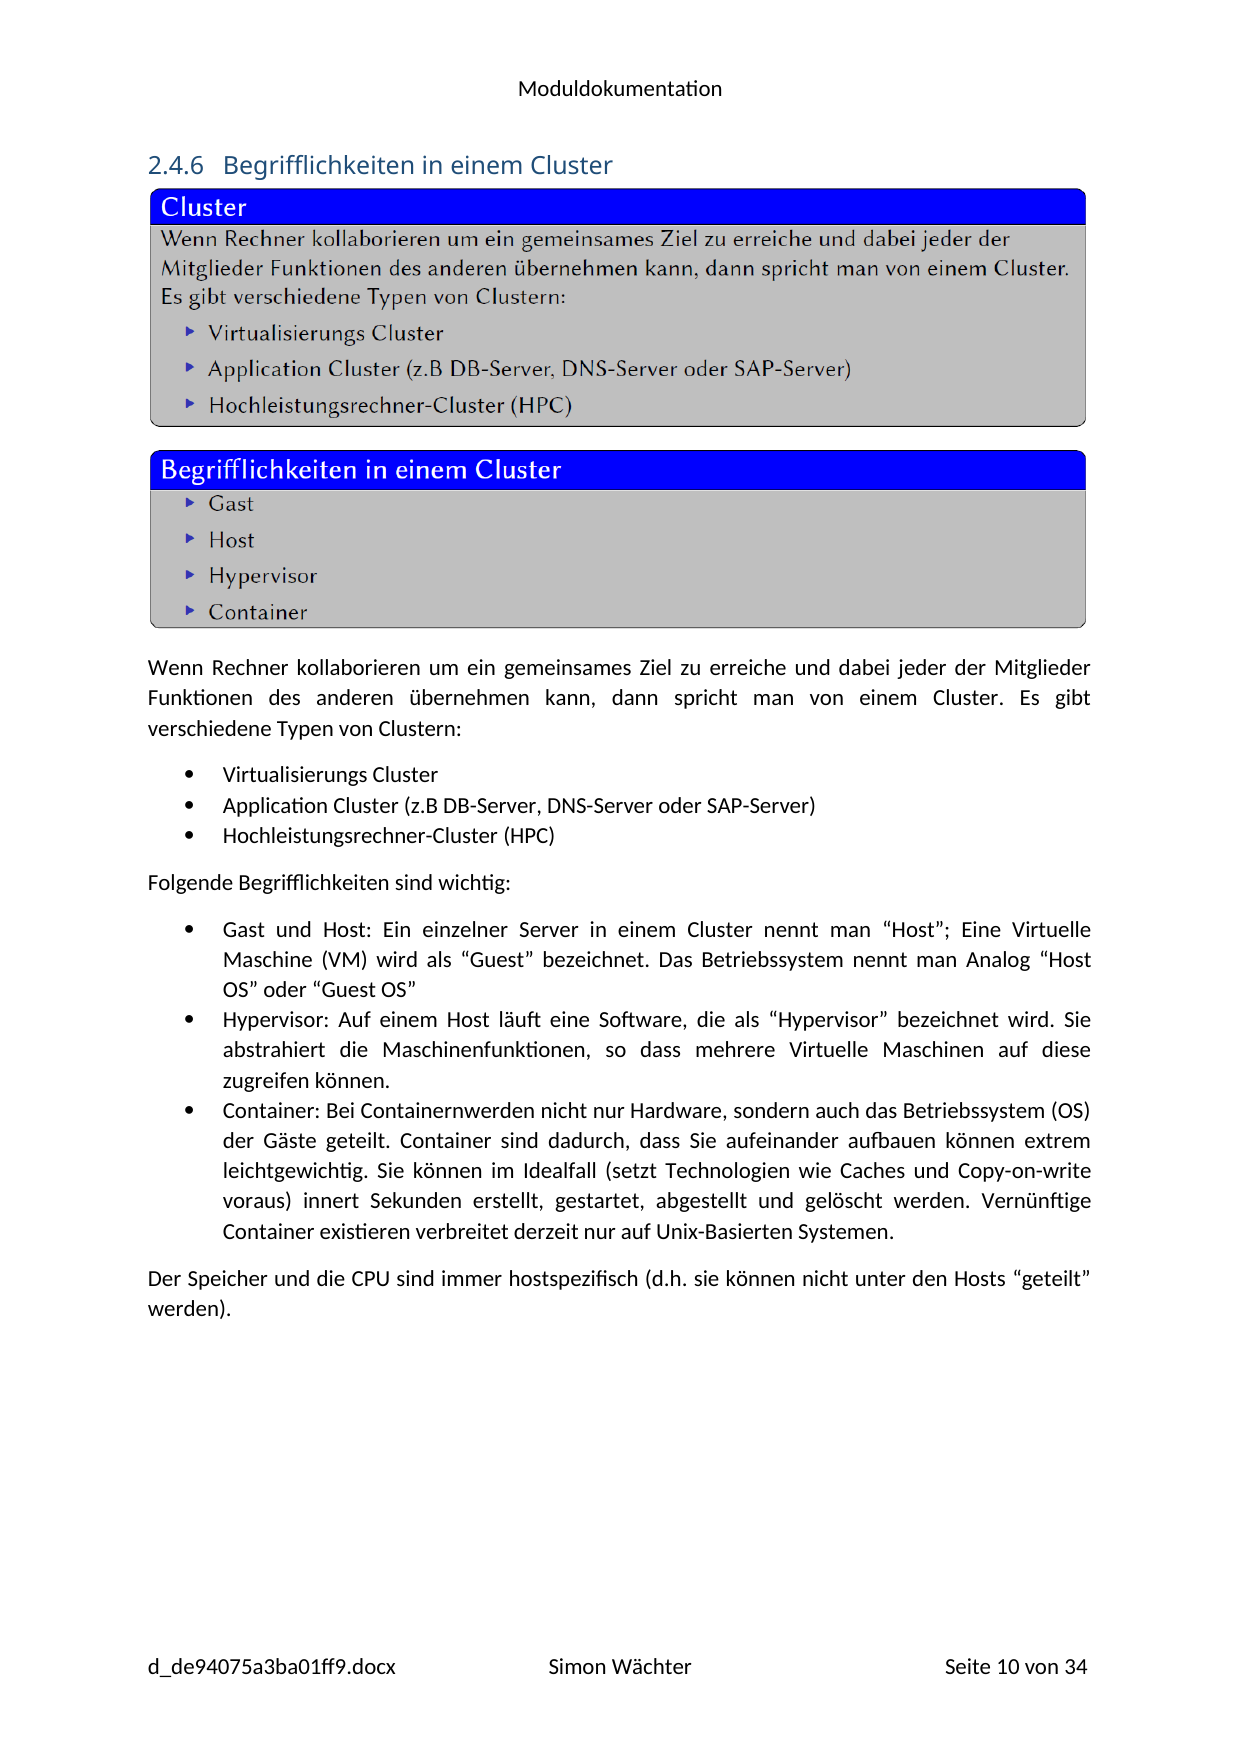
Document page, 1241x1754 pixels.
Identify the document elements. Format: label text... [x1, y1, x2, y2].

list Hochleistungsrechner-Cluster (HPC) [185, 821, 1093, 849]
list Gast und Host: Ein einzelner Server in einem Cluster nennt man “Host”; Eine Virtuelle Maschine (VM) wird als “Guest” bezeichnet. Das Betriebssystem nennt man Analog “Host OS” oder “Guest OS” [185, 915, 1093, 1003]
list Hypervisor: Auf einem Host läuft eine Software, die als “Hypervisor” bezeichnet wird. Sie abstrahiert die Maschinenfunktionen, so dass mehrere Virtuelle Maschinen auf diese zugreifen können. [185, 1005, 1093, 1094]
text Wenn Rechner kollaborieren um ein gemeinsames Ziel zu erreiche und dabei jeder der Mitglieder Funktionen des anderen übernehmen kann, dann spricht man von einem Cluster. Es gibt verschiedene Typen von Clustern: [148, 653, 1093, 742]
text Der Speicher und die CPU sind immer hostspezifisch (d.h. sie können nicht unter den Hosts “geteilt” werden). [148, 1264, 1093, 1322]
subtitle Begrifflichkeiten in einem Cluster [148, 148, 1093, 182]
list Container: Bei Containernwerden nicht nur Hardware, sondern auch das Betriebssystem (OS) der Gäste geteilt. Container sind dadurch, dass Sie aufeinander aufbauen können extrem leichtgewichtig. Sie können im Idealfall (setzt Technologien wie Caches und Copy-on-write voraus) innert Sekunden erstellt, gestartet, abgestellt und gelöscht werden. Vernünftige Container existieren verbreitet derzeit nur auf Unix-Basierten Systemen. [185, 1096, 1093, 1245]
list Virtualisierungs Cluster [185, 761, 1093, 788]
list Application Cluster (z.B DB-Server, DNS-Server oder SAP-Server) [185, 791, 1093, 819]
picture [147, 184, 1093, 635]
text Folgende Begrifflichkeiten sind wichtig: [148, 868, 1093, 896]
